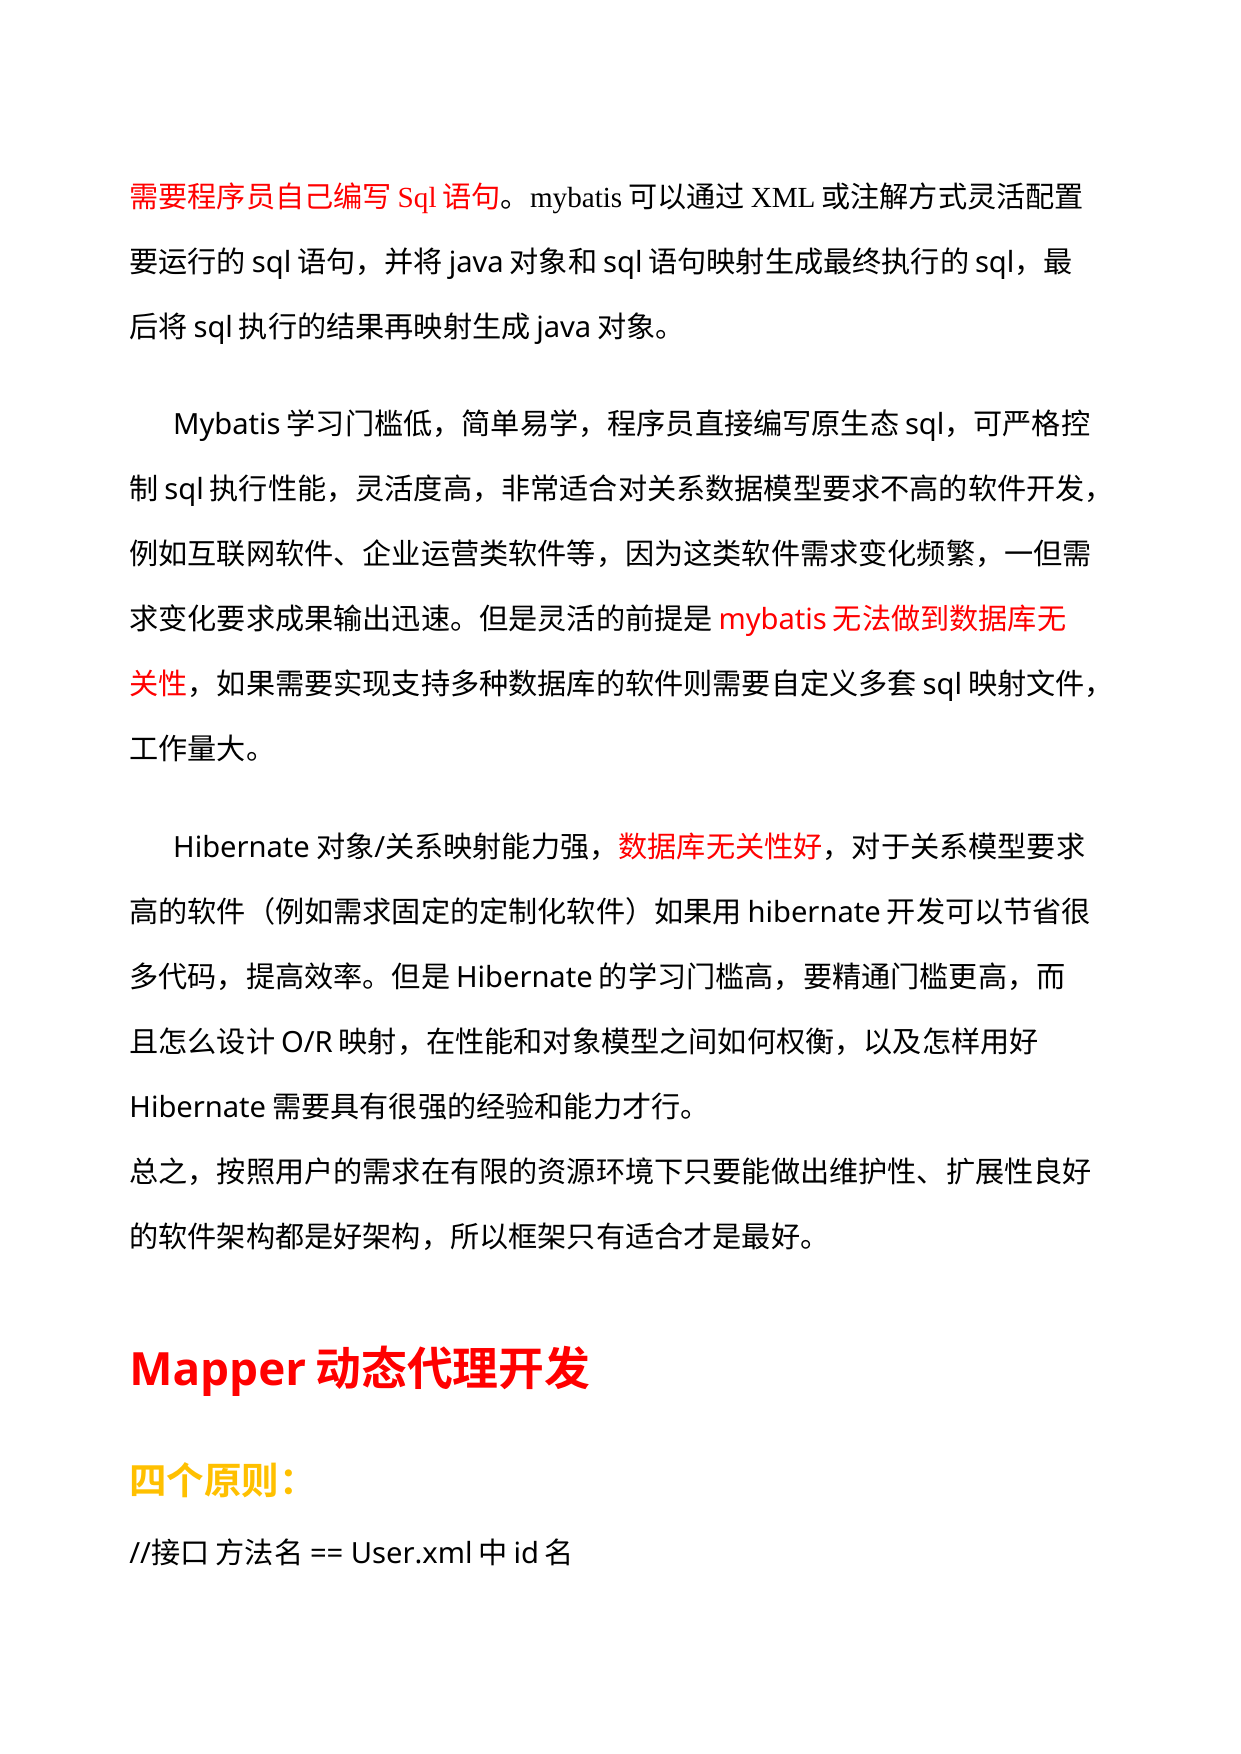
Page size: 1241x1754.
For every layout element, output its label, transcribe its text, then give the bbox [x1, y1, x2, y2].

text Hibernate对象/关系映射能力强，数据库无关性好，对于关系模型要求高的软件（例如需求固定的定制化软件）如果用hibernate开发可以节省很多代码，提高效率。但是Hibernate的学习门槛高，要精通门槛更高，而且怎么设计O/R映射，在性能和对象模型之间如何权衡，以及怎样用好Hibernate需要具有很强的经验和能力才行。 [129, 812, 1092, 1137]
text Mybatis学习门槛低，简单易学，程序员直接编写原生态sql，可严格控制sql执行性能，灵活度高，非常适合对关系数据模型要求不高的软件开发，例如互联网软件、企业运营类软件等，因为这类软件需求变化频繁，一但需求变化要求成果输出迅速。但是灵活的前提是mybatis无法做到数据库无关性，如果需要实现支持多种数据库的软件则需要自定义多套sql映射文件，工作量大。 [129, 389, 1092, 779]
text 总之，按照用户的需求在有限的资源环境下只要能做出维护性、扩展性良好的软件架构都是好架构，所以框架只有适合才是最好。 [129, 1137, 1092, 1267]
subtitle 四个原则： [129, 1445, 1092, 1510]
text //接口 方法名 == User.xml中id名 [129, 1518, 1092, 1583]
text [129, 162, 1092, 357]
subtitle Mapper动态代理开发 [129, 1317, 1092, 1414]
